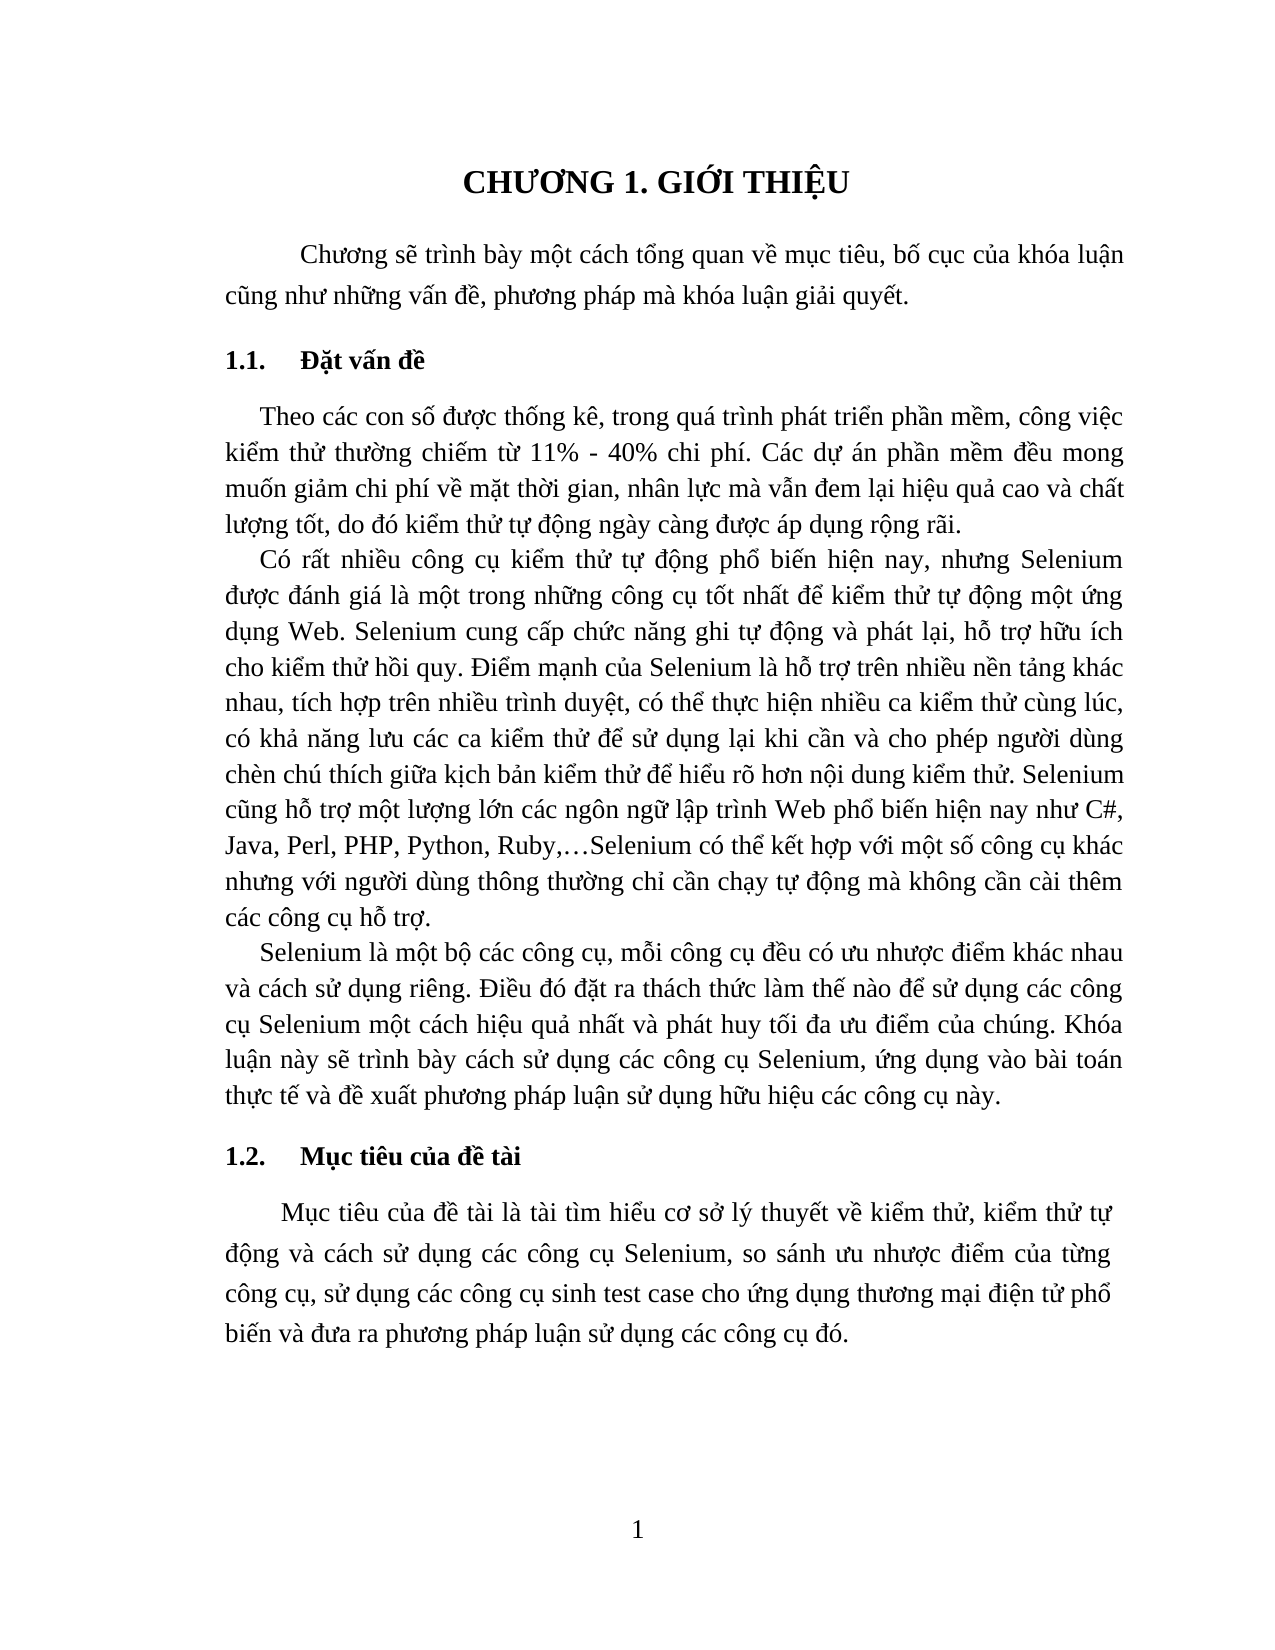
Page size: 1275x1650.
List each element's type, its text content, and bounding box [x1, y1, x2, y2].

text Mục tiêu của đề tài là tài tìm hiểu cơ sở lý thuyết về kiểm thử, kiểm thử tự động và cách sử dụng các công cụ Selenium, so sánh ưu nhược điểm của từng công cụ, sử dụng các công cụ sinh test case cho ứng dụng thương mại điện tử phổ biến và đưa ra phương pháp luận sử dụng các công cụ đó. [225, 1196, 1112, 1349]
list Theo các con số được thống kê, trong quá trình phát triển phần mềm, công việc kiểm thử thường chiếm từ 11% - 40% chi phí. Các dự án phần mềm đều mong muốn giảm chi phí về mặt thời gian, nhân lực mà vẫn đem lại hiệu quả cao và chất lượng tốt, do đó kiểm thử tự động ngày càng được áp dụng rộng rãi. [225, 401, 1125, 539]
text Chương sẽ trình bày một cách tổng quan về mục tiêu, bố cục của khóa luận cũng như những vấn đề, phương pháp mà khóa luận giải quyết. [225, 238, 1125, 310]
subtitle Mục tiêu của đề tài [225, 1140, 1125, 1171]
subtitle GIỚI THIỆU [187, 163, 1125, 201]
list Selenium là một bộ các công cụ, mỗi công cụ đều có ưu nhược điểm khác nhau và cách sử dụng riêng. Điều đó đặt ra thách thức làm thế nào để sử dụng các công cụ Selenium một cách hiệu quả nhất và phát huy tối đa ưu điểm của chúng. Khóa luận này sẽ trình bày cách sử dụng các công cụ Selenium, ứng dụng vào bài toán thực tế và đề xuất phương pháp luận sử dụng hữu hiệu các công cụ này. [225, 936, 1125, 1111]
list Có rất nhiều công cụ kiểm thử tự động phổ biến hiện nay, nhưng Selenium được đánh giá là một trong những công cụ tốt nhất để kiểm thử tự động một ứng dụng Web. Selenium cung cấp chức năng ghi tự động và phát lại, hỗ trợ hữu ích cho kiểm thử hồi quy. Điểm mạnh của Selenium là hỗ trợ trên nhiều nền tảng khác nhau, tích hợp trên nhiều trình duyệt, có thể thực hiện nhiều ca kiểm thử cùng lúc, có khả năng lưu các ca kiểm thử để sử dụng lại khi cần và cho phép người dùng chèn chú thích giữa kịch bản kiểm thử để hiểu rõ hơn nội dung kiểm thử. Selenium cũng hỗ trợ một lượng lớn các ngôn ngữ lập trình Web phổ biến hiện nay như C#, Java, Perl, PHP, Python, Ruby,…Selenium có thể kết hợp với một số công cụ khác nhưng với người dùng thông thường chỉ cần chạy tự động mà không cần cài thêm các công cụ hỗ trợ. [225, 543, 1125, 932]
subtitle Đặt vấn đề [225, 344, 1125, 376]
